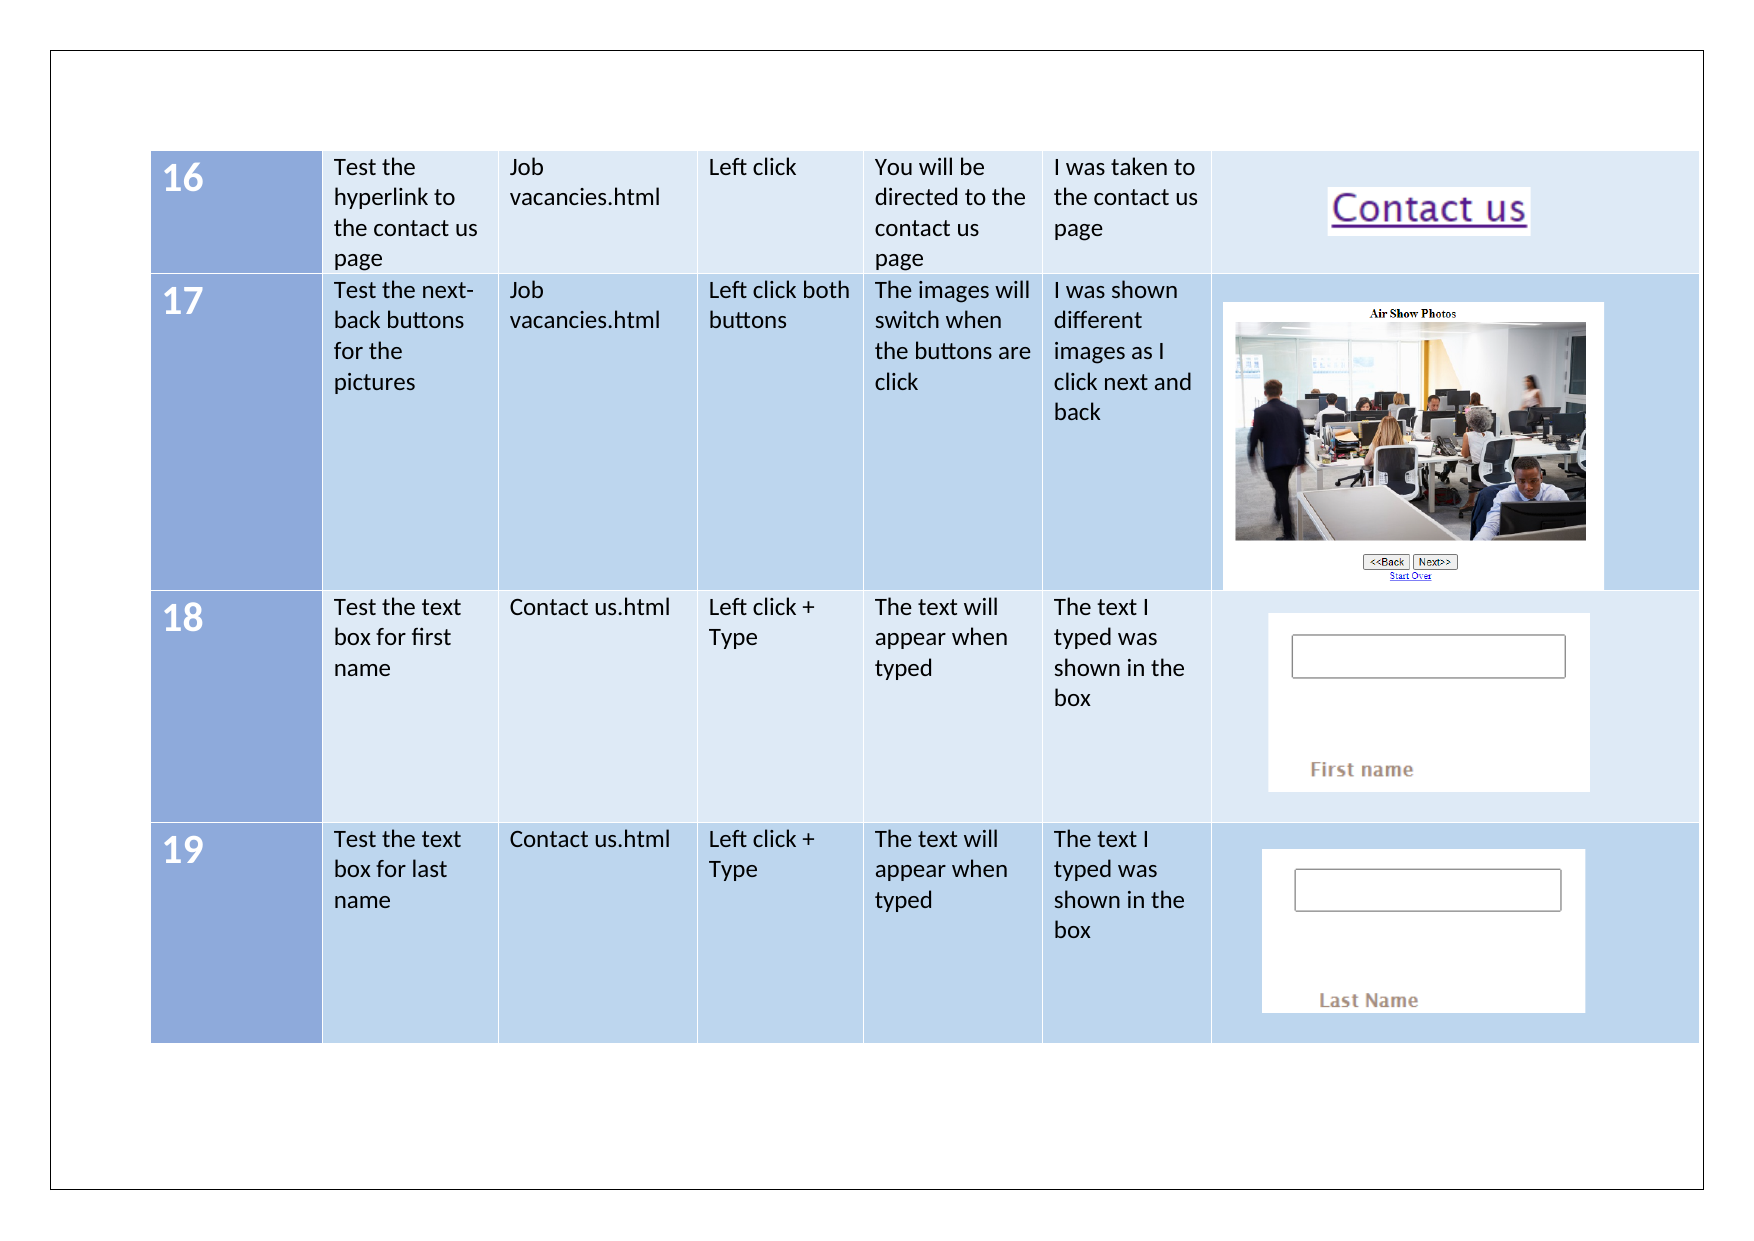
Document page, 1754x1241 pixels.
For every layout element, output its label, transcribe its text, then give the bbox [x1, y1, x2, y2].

table_cell I was taken to the contact us page [1043, 151, 1211, 273]
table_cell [864, 823, 1042, 1043]
picture [1223, 302, 1605, 590]
table_cell 16 [151, 151, 322, 273]
table_cell Contact us.html [499, 591, 697, 822]
picture [1262, 849, 1586, 1013]
table_cell [1212, 274, 1699, 590]
table_cell Test the hyperlink to the contact us page [323, 151, 498, 273]
table_cell Left click both buttons [698, 274, 863, 590]
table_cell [1043, 823, 1211, 1043]
picture [1327, 187, 1531, 236]
table_cell [1212, 591, 1699, 822]
table_cell Test the text box for last name [323, 823, 498, 1043]
table_cell The images will switch when the buttons are click [864, 274, 1042, 590]
table_cell [1212, 823, 1699, 1043]
table_cell Test the text box for first name [323, 591, 498, 822]
table_cell [1212, 151, 1699, 273]
table_cell 18 [151, 591, 322, 822]
table_cell You will be directed to the contact us page [864, 151, 1042, 273]
table_cell The text will appear when typed [864, 591, 1042, 822]
picture [1268, 613, 1590, 792]
table_cell Left click + Type [698, 823, 863, 1043]
table_cell Left click + Type [698, 591, 863, 822]
table_cell Job vacancies.html [499, 151, 697, 273]
table_cell Test the next-back buttons for the pictures [323, 274, 498, 590]
table_cell Job vacancies.html [499, 274, 697, 590]
table_cell 17 [151, 274, 322, 590]
table_cell The text I typed was shown in the box [1043, 591, 1211, 822]
table_cell Contact us.html [499, 823, 697, 1043]
table_cell 19 [151, 823, 322, 1043]
table_cell Left click [698, 151, 863, 273]
table_cell I was shown different images as I click next and back [1043, 274, 1211, 590]
